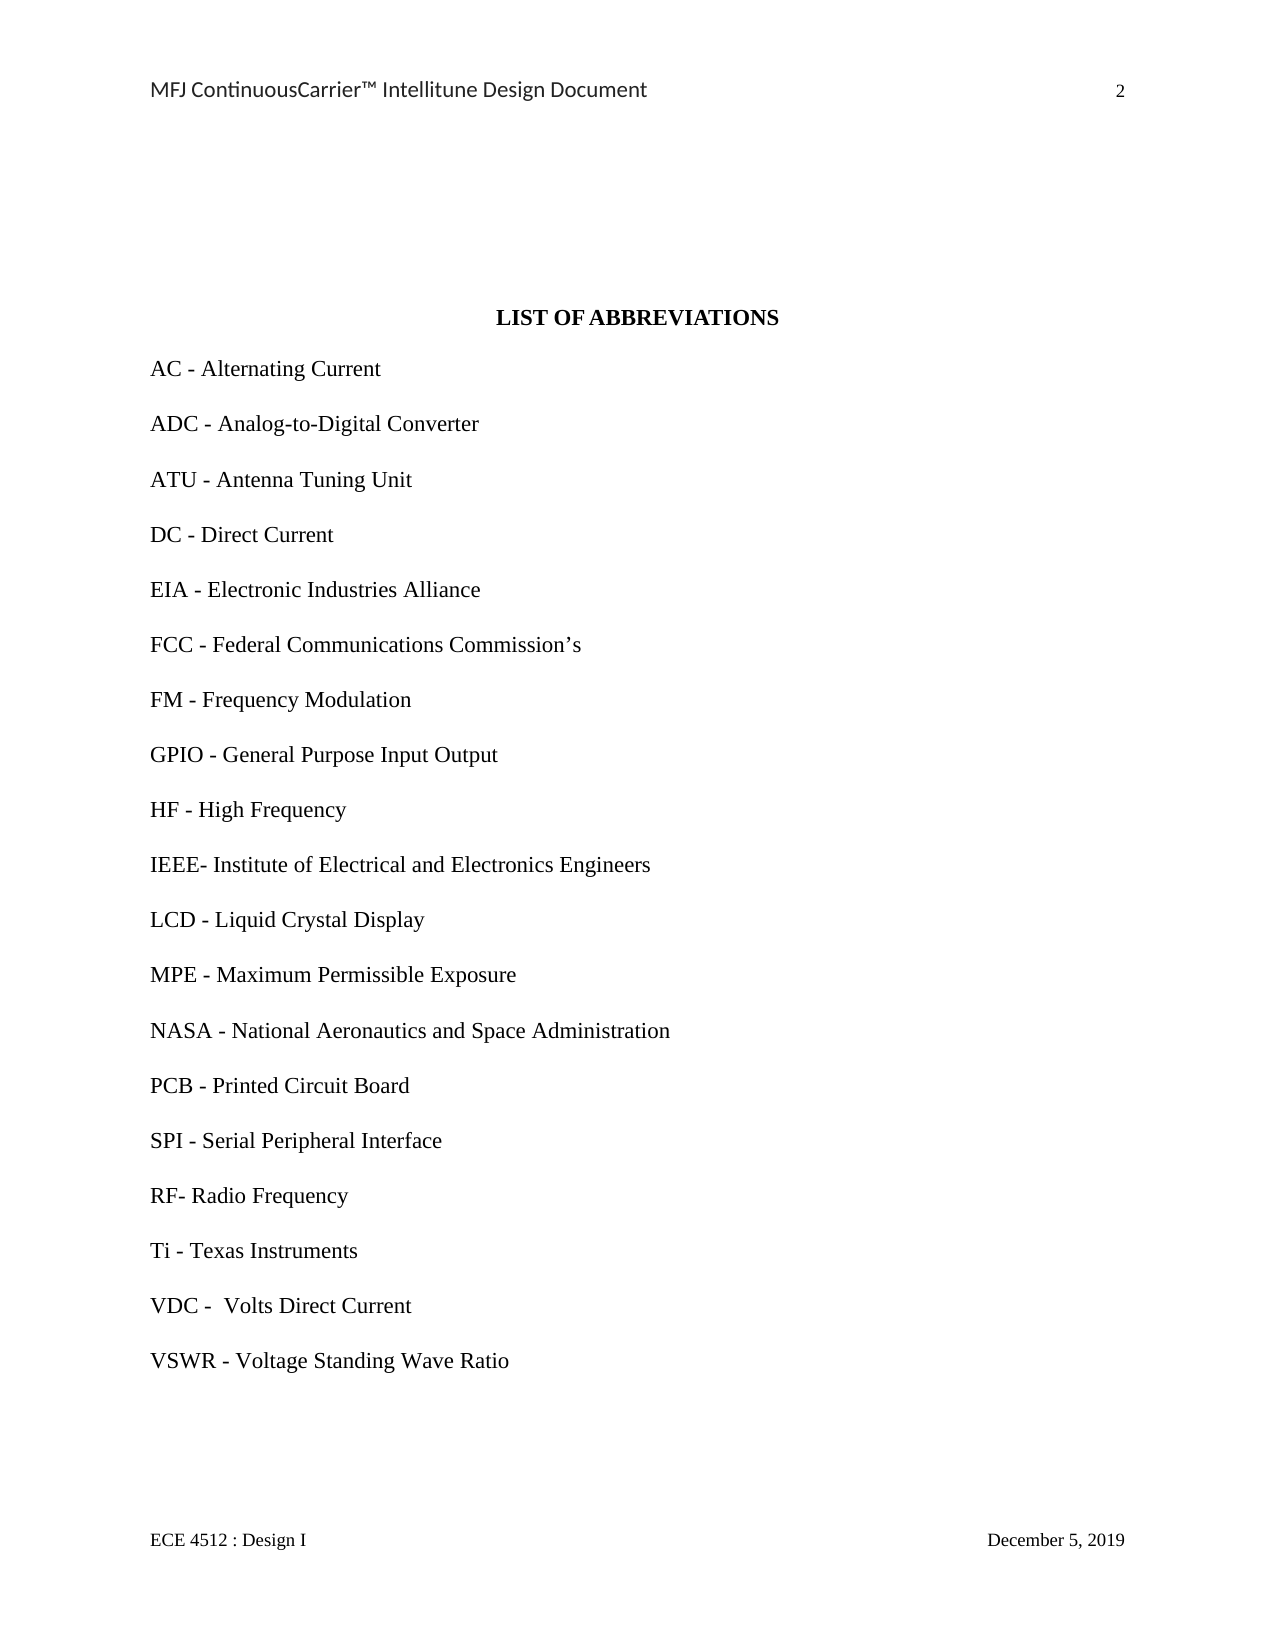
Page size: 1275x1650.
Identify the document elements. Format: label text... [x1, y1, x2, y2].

text FM - Frequency Modulation [150, 686, 1125, 712]
text IEEE- Institute of Electrical and Electronics Engineers [150, 851, 1125, 878]
text PCB - Printed Circuit Board [150, 1072, 1125, 1098]
text RF- Radio Frequency [150, 1182, 1125, 1208]
text NASA - National Aeronautics and Space Administration [150, 1017, 1125, 1043]
text ADC - Analog-to-Digital Converter [150, 411, 1125, 437]
text ATU - Antenna Tuning Unit [150, 466, 1125, 492]
text LIST OF ABBREVIATIONS [150, 304, 1125, 330]
text AC - Alternating Current [150, 355, 1125, 382]
text LCD - Liquid Crystal Display [150, 906, 1125, 933]
text DC - Direct Current [150, 521, 1125, 547]
text SPI - Serial Peripheral Interface [150, 1127, 1125, 1153]
text GPIO - General Purpose Input Output [150, 741, 1125, 767]
text FCC - Federal Communications Commission’s [150, 631, 1125, 657]
text VSWR - Voltage Standing Wave Ratio [150, 1347, 1125, 1374]
text HF - High Frequency [150, 796, 1125, 823]
text Ti - Texas Instruments [150, 1237, 1125, 1263]
text EIA - Electronic Industries Alliance [150, 576, 1125, 602]
text MPE - Maximum Permissible Exposure [150, 962, 1125, 988]
text VDC - Volts Direct Current [150, 1292, 1125, 1318]
